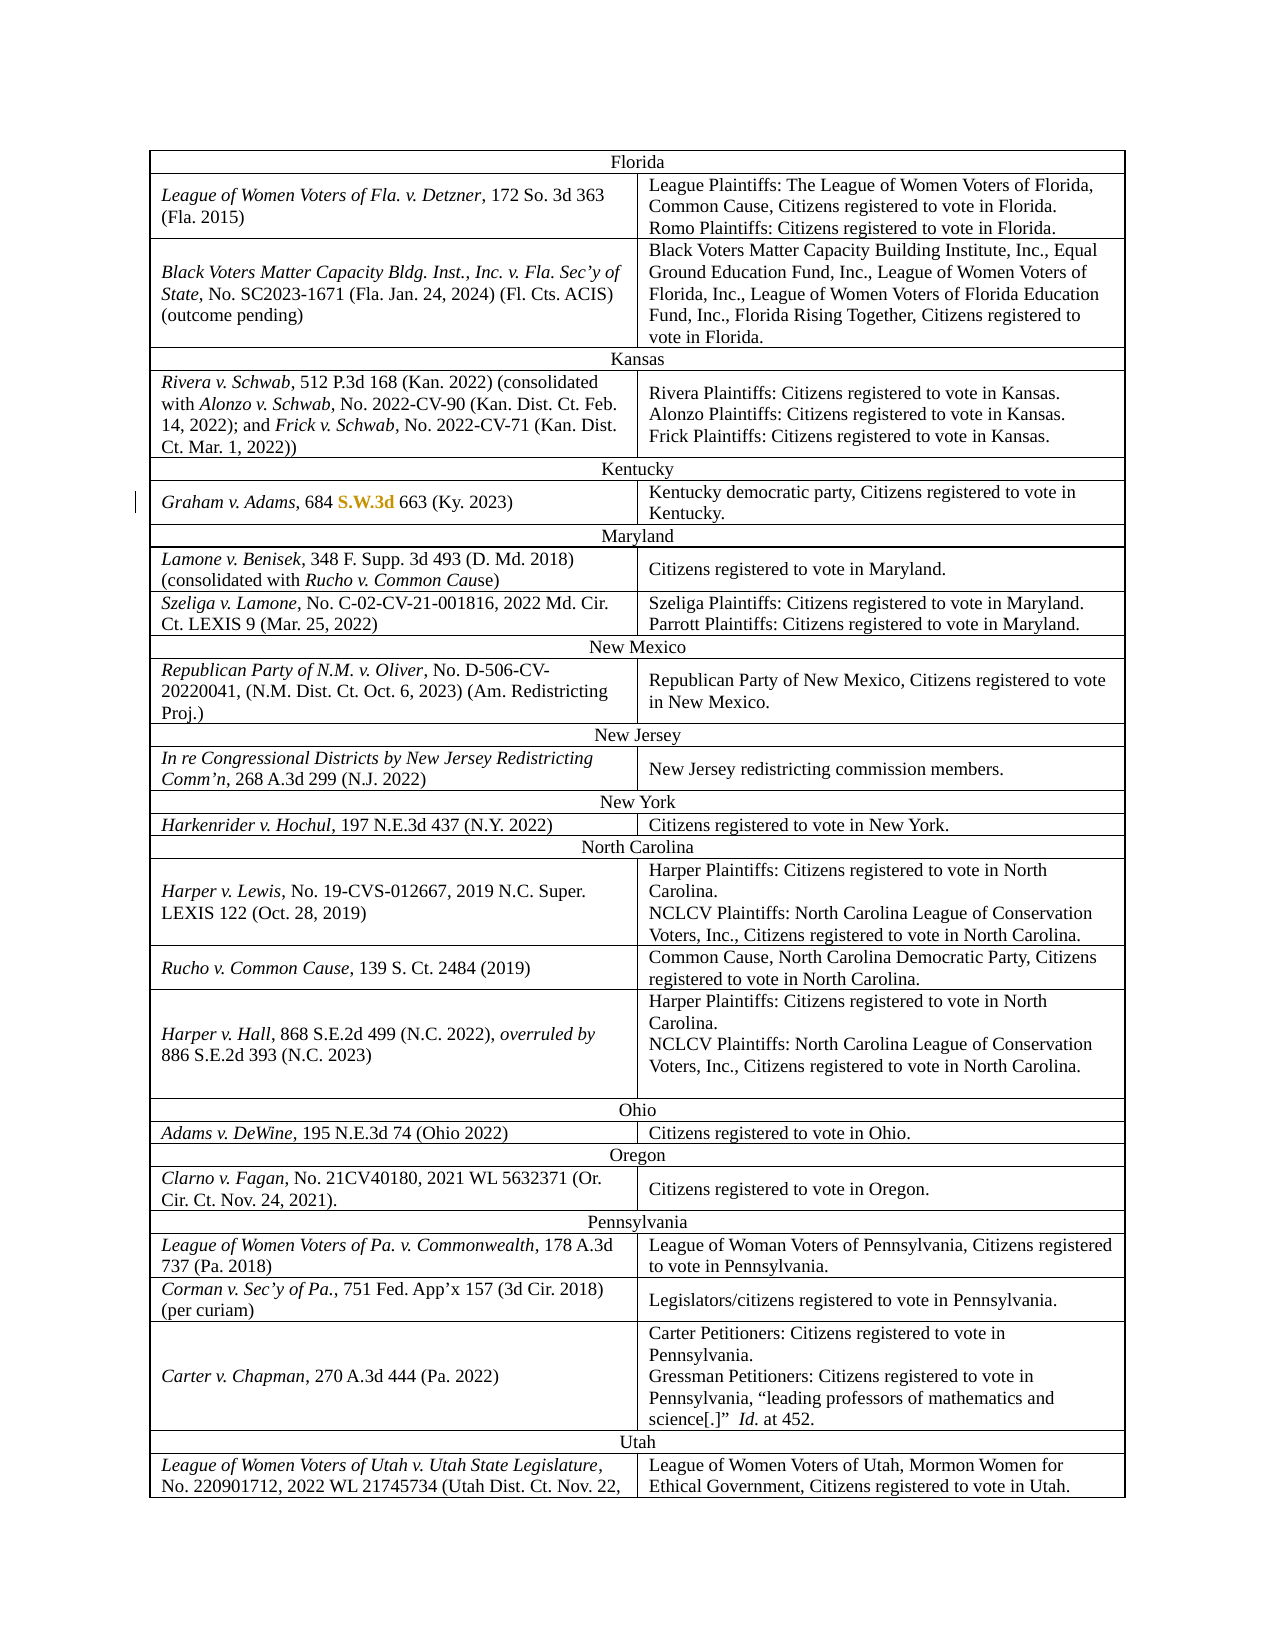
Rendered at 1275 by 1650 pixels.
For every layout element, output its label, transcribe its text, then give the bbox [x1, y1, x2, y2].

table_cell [151, 1454, 637, 1497]
table_cell Oregon [151, 1144, 1124, 1166]
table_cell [638, 1454, 1124, 1497]
table_cell Harper Plaintiffs: Citizens registered to vote in North Carolina. NCLCV Plaintiffs: North Carolina League of Conservation Voters, Inc., Citizens registered to vote in North Carolina. [638, 859, 1124, 945]
table_cell Rucho v. Common Cause, 139 S. Ct. 2484 (2019) [151, 946, 637, 989]
table_cell Legislators/citizens registered to vote in Pennsylvania. [638, 1278, 1124, 1321]
table_cell Clarno v. Fagan, No. 21CV40180, 2021 WL 5632371 (Or. Cir. Ct. Nov. 24, 2021). [151, 1167, 637, 1210]
table_cell Citizens registered to vote in New York. [638, 814, 1124, 835]
table_cell Szeliga v. Lamone, No. C-02-CV-21-001816, 2022 Md. Cir. Ct. LEXIS 9 (Mar. 25, 2022) [151, 592, 637, 635]
table_cell Kentucky democratic party, Citizens registered to vote in Kentucky. [638, 481, 1124, 524]
table_cell Carter Petitioners: Citizens registered to vote in Pennsylvania. Gressman Petitioners: Citizens registered to vote in Pennsylvania, “leading professors of mathematics and science[.]” Id. at 452. [638, 1322, 1124, 1430]
table_cell Harper v. Lewis, No. 19-CVS-012667, 2019 N.C. Super. LEXIS 122 (Oct. 28, 2019) [151, 859, 637, 945]
table_cell Harkenrider v. Hochul, 197 N.E.3d 437 (N.Y. 2022) [151, 814, 637, 835]
table_cell Corman v. Sec’y of Pa., 751 Fed. App’x 157 (3d Cir. 2018) (per curiam) [151, 1278, 637, 1321]
table_cell New York [151, 791, 1124, 812]
table_cell North Carolina [151, 836, 1124, 858]
table_cell Szeliga Plaintiffs: Citizens registered to vote in Maryland. Parrott Plaintiffs: Citizens registered to vote in Maryland. [638, 592, 1124, 635]
table_cell Lamone v. Benisek, 348 F. Supp. 3d 493 (D. Md. 2018) (consolidated with Rucho v. Common Cause) [151, 548, 637, 591]
table_cell Rivera v. Schwab, 512 P.3d 168 (Kan. 2022) (consolidated with Alonzo v. Schwab, No. 2022-CV-90 (Kan. Dist. Ct. Feb. 14, 2022); and Frick v. Schwab, No. 2022-CV-71 (Kan. Dist. Ct. Mar. 1, 2022)) [151, 371, 637, 457]
table_cell League of Women Voters of Pa. v. Commonwealth, 178 A.3d 737 (Pa. 2018) [151, 1234, 637, 1277]
table_cell League of Women Voters of Fla. v. Detzner, 172 So. 3d 363 (Fla. 2015) [151, 174, 637, 238]
table_cell Citizens registered to vote in Ohio. [638, 1122, 1124, 1143]
table_cell Republican Party of N.M. v. Oliver, No. D-506-CV-20220041, (N.M. Dist. Ct. Oct. 6, 2023) (Am. Redistricting Proj.) [151, 659, 637, 723]
table_cell League of Woman Voters of Pennsylvania, Citizens registered to vote in Pennsylvania. [638, 1234, 1124, 1277]
table_cell Black Voters Matter Capacity Building Institute, Inc., Equal Ground Education Fund, Inc., League of Women Voters of Florida, Inc., League of Women Voters of Florida Education Fund, Inc., Florida Rising Together, Citizens registered to vote in Florida. [638, 239, 1124, 347]
table_cell In re Congressional Districts by New Jersey Redistricting Comm’n, 268 A.3d 299 (N.J. 2022) [151, 747, 637, 790]
table_cell Harper v. Hall, 868 S.E.2d 499 (N.C. 2022), overruled by 886 S.E.2d 393 (N.C. 2023) [151, 990, 637, 1098]
table_cell Kentucky [151, 458, 1124, 480]
table_cell Citizens registered to vote in Maryland. [638, 548, 1124, 591]
table_cell Rivera Plaintiffs: Citizens registered to vote in Kansas. Alonzo Plaintiffs: Citizens registered to vote in Kansas. Frick Plaintiffs: Citizens registered to vote in Kansas. [638, 371, 1124, 457]
table_cell New Mexico [151, 636, 1124, 657]
table_cell New Jersey [151, 724, 1124, 746]
table_cell Pennsylvania [151, 1211, 1124, 1233]
table_cell Citizens registered to vote in Oregon. [638, 1167, 1124, 1210]
table_cell Harper Plaintiffs: Citizens registered to vote in North Carolina. NCLCV Plaintiffs: North Carolina League of Conservation Voters, Inc., Citizens registered to vote in North Carolina. [638, 990, 1124, 1098]
table_cell Graham v. Adams, 684 S.W.3d 663 (Ky. 2023) [151, 481, 637, 524]
table_cell Utah [151, 1431, 1124, 1452]
table_cell Ohio [151, 1099, 1124, 1121]
table_cell League Plaintiffs: The League of Women Voters of Florida, Common Cause, Citizens registered to vote in Florida. Romo Plaintiffs: Citizens registered to vote in Florida. [638, 174, 1124, 238]
table_cell Florida [151, 151, 1124, 173]
table_cell Common Cause, North Carolina Democratic Party, Citizens registered to vote in North Carolina. [638, 946, 1124, 989]
table_cell Maryland [151, 525, 1124, 546]
table_cell Carter v. Chapman, 270 A.3d 444 (Pa. 2022) [151, 1322, 637, 1430]
table_cell New Jersey redistricting commission members. [638, 747, 1124, 790]
table_cell Black Voters Matter Capacity Bldg. Inst., Inc. v. Fla. Sec’y of State, No. SC2023-1671 (Fla. Jan. 24, 2024) (Fl. Cts. ACIS) (outcome pending) [151, 239, 637, 347]
table_cell Adams v. DeWine, 195 N.E.3d 74 (Ohio 2022) [151, 1122, 637, 1143]
table_cell Kansas [151, 348, 1124, 370]
table_cell Republican Party of New Mexico, Citizens registered to vote in New Mexico. [638, 659, 1124, 723]
